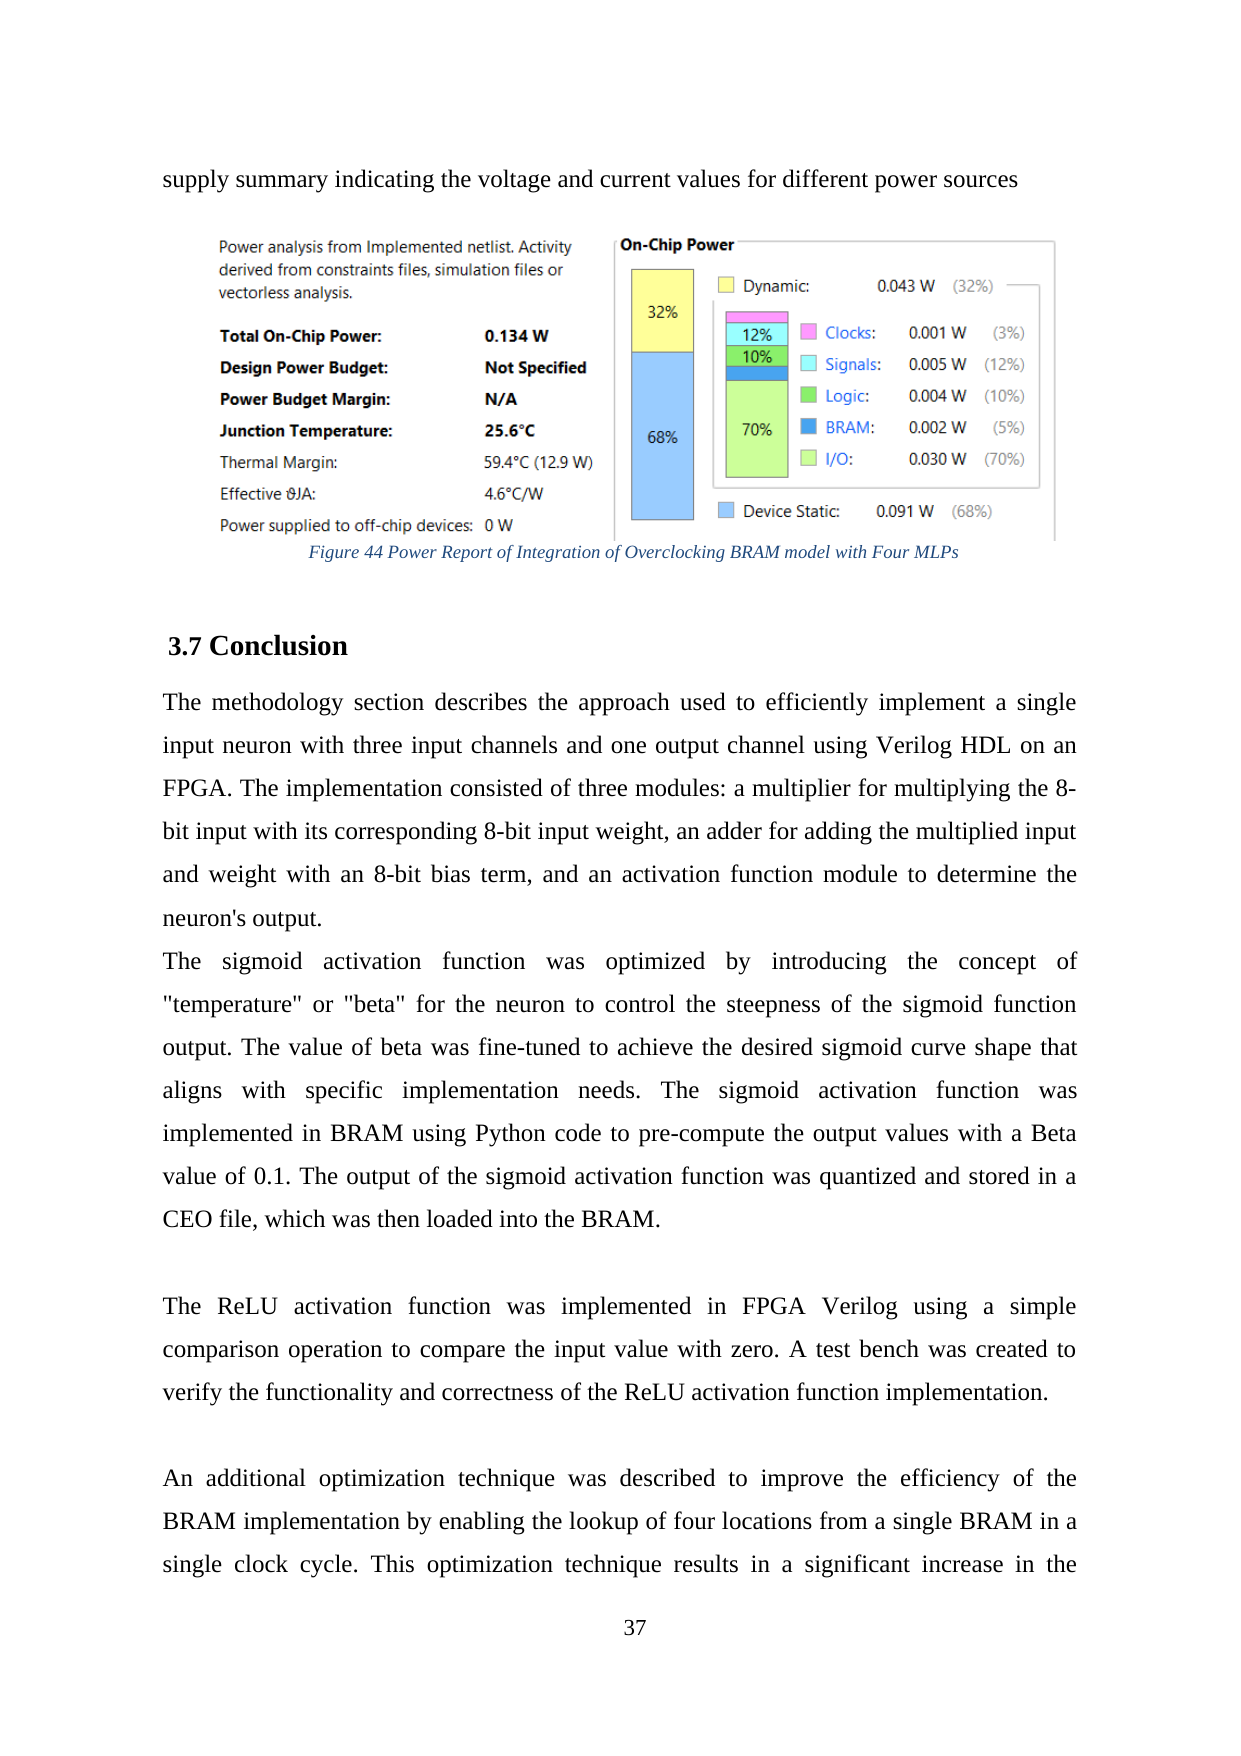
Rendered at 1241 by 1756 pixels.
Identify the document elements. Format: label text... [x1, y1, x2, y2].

text The sigmoid activation function was optimized by introducing the concept of "temperature" or "beta" for the neuron to control the steepness of the sigmoid function output. The value of beta was fine-tuned to achieve the desired sigmoid curve shape that aligns with specific implementation needs. The sigmoid activation function was implemented in BRAM using Python code to pre-compute the output values with a Beta value of 0.1. The output of the sigmoid activation function was quantized and stored in a CEO file, which was then loaded into the BRAM. [162, 946, 1078, 1233]
text The ReLU activation function was implemented in FPGA Verilog using a simple comparison operation to compare the input value with zero. A test bench was created to verify the functionality and correctness of the ReLU activation function implementation. [162, 1291, 1078, 1406]
text Figure 44 Power Report of Integration of Overclocking BRAM model with Four MLPs [64, 541, 1205, 562]
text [162, 164, 1078, 193]
text The methodology section describes the approach used to efficiently implement a single input neuron with three input channels and one output channel using Verilog HDL on an FPGA. The implementation consisted of three modules: a multiplier for multiplying the 8-bit input with its corresponding 8-bit input weight, an adder for adding the multiplied input and weight with an 8-bit bias term, and an activation function module to determine the neuron's output. [162, 687, 1078, 931]
picture [208, 234, 1062, 541]
subtitle 3.7 Conclusion [168, 628, 1205, 662]
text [162, 1463, 1078, 1578]
